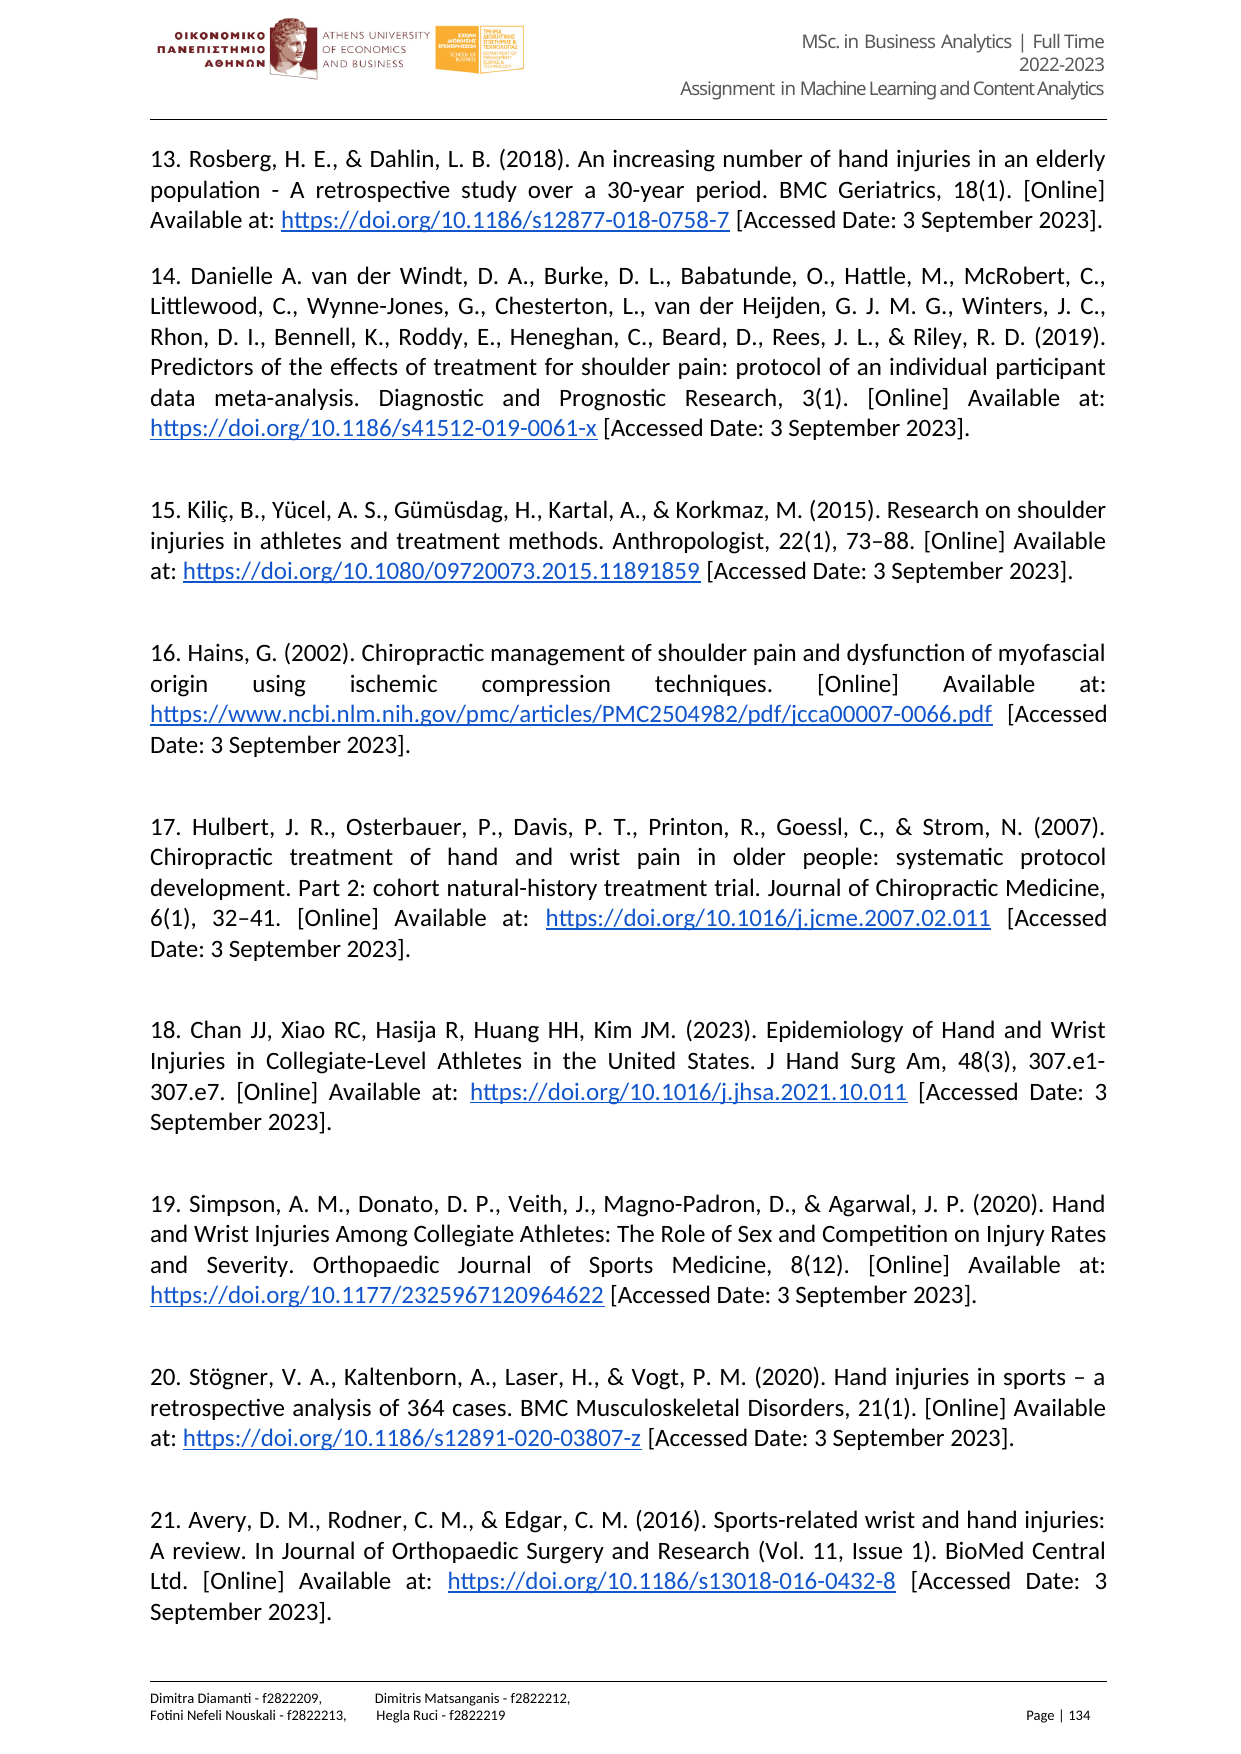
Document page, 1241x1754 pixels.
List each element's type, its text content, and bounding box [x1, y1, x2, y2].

text 19. Simpson, A. M., Donato, D. P., Veith, J., Magno-Padron, D., & Agarwal, J. P. (2020). Hand and Wrist Injuries Among Collegiate Athletes: The Role of Sex and Competition on Injury Rates and Severity. Orthopaedic Journal of Sports Medicine, 8(12). [Online] Available at: https://doi.org/10.1177/2325967120964622 [Accessed Date: 3 September 2023]. [150, 1188, 1107, 1310]
text 15. Kiliç, B., Yücel, A. S., Gümüsdag, H., Kartal, A., & Korkmaz, M. (2015). Research on shoulder injuries in athletes and treatment methods. Anthropologist, 22(1), 73–88. [Online] Available at: https://doi.org/10.1080/09720073.2015.11891859 [Accessed Date: 3 September 2023]. [150, 494, 1107, 586]
text 16. Hains, G. (2002). Chiropractic management of shoulder pain and dysfunction of myofascial origin using ischemic compression techniques. [Online] Available at: https://www.ncbi.nlm.nih.gov/pmc/articles/PMC2504982/pdf/jcca00007-0066.pdf [Accessed Date: 3 September 2023]. [150, 637, 1107, 759]
text 18. Chan JJ, Xiao RC, Hasija R, Huang HH, Kim JM. (2023). Epidemiology of Hand and Wrist Injuries in Collegiate-Level Athletes in the United States. J Hand Surg Am, 48(3), 307.e1-307.e7. [Online] Available at: https://doi.org/10.1016/j.jhsa.2021.10.011 [Accessed Date: 3 September 2023]. [150, 1015, 1107, 1137]
text 21. Avery, D. M., Rodner, C. M., & Edgar, C. M. (2016). Sports-related wrist and hand injuries: A review. In Journal of Orthopaedic Surgery and Research (Vol. 11, Issue 1). BioMed Central Ltd. [Online] Available at: https://doi.org/10.1186/s13018-016-0432-8 [Accessed Date: 3 September 2023]. [150, 1504, 1107, 1627]
text 17. Hulbert, J. R., Osterbauer, P., Davis, P. T., Printon, R., Goessl, C., & Strom, N. (2007). Chiropractic treatment of hand and wrist pain in older people: systematic protocol development. Part 2: cohort natural-history treatment trial. Journal of Chiropractic Medicine, 6(1), 32–41. [Online] Available at: https://doi.org/10.1016/j.jcme.2007.02.011 [Accessed Date: 3 September 2023]. [150, 811, 1107, 963]
text 13. Rosberg, H. E., & Dahlin, L. B. (2018). An increasing number of hand injuries in an elderly population - A retrospective study over a 30-year period. BMC Geriatrics, 18(1). [Online] Available at: https://doi.org/10.1186/s12877-018-0758-7 [Accessed Date: 3 September 2023]. [150, 143, 1107, 235]
text 20. Stögner, V. A., Kaltenborn, A., Laser, H., & Vogt, P. M. (2020). Hand injuries in sports – a retrospective analysis of 364 cases. BMC Musculoskeletal Disorders, 21(1). [Online] Available at: https://doi.org/10.1186/s12891-020-03807-z [Accessed Date: 3 September 2023]. [150, 1362, 1107, 1453]
picture [151, 17, 526, 82]
text 14. Danielle A. van der Windt, D. A., Burke, D. L., Babatunde, O., Hattle, M., McRobert, C., Littlewood, C., Wynne-Jones, G., Chesterton, L., van der Heijden, G. J. M. G., Winters, J. C., Rhon, D. I., Bennell, K., Roddy, E., Heneghan, C., Beard, D., Rees, J. L., & Riley, R. D. (2019). Predictors of the effects of treatment for shoulder pain: protocol of an individual participant data meta-analysis. Diagnostic and Prognostic Research, 3(1). [Online] Available at: https://doi.org/10.1186/s41512-019-0061-x [Accessed Date: 3 September 2023]. [150, 260, 1107, 443]
